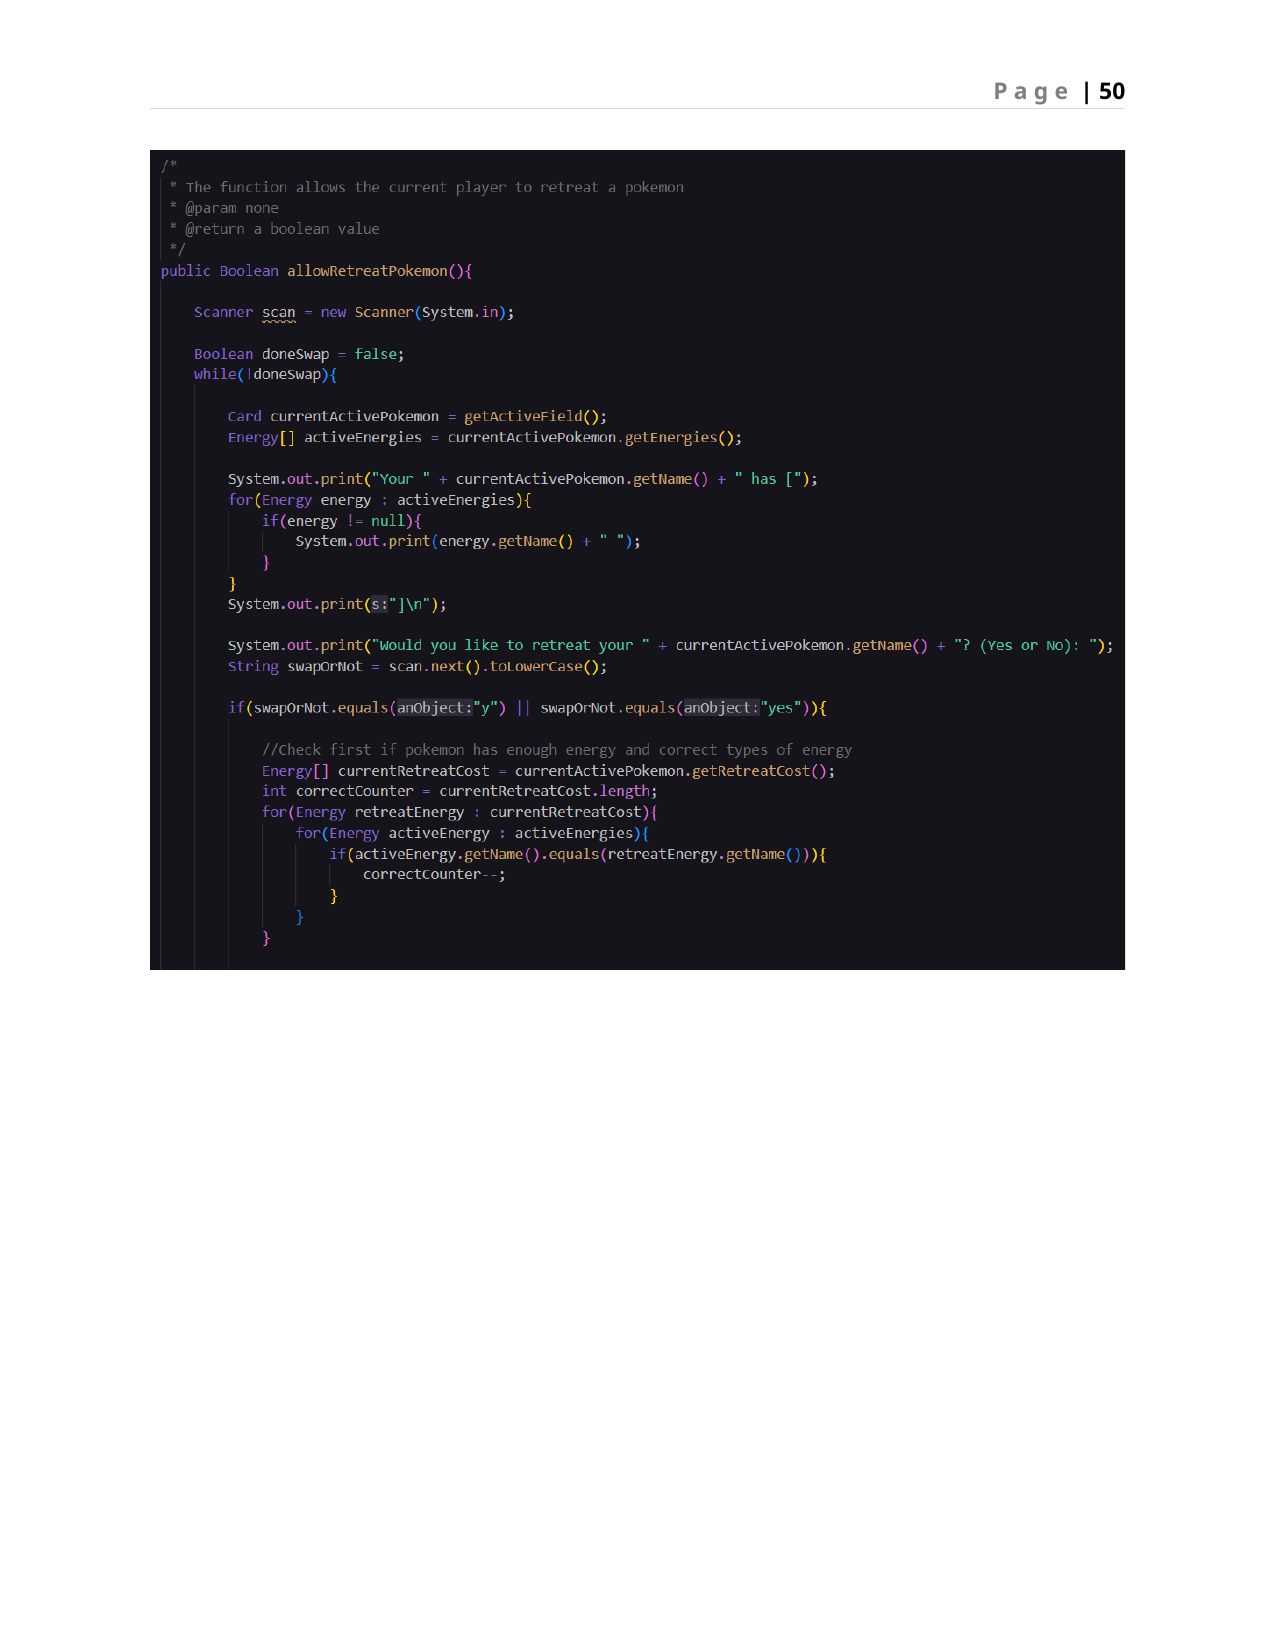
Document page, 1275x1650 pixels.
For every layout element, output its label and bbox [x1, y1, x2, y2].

picture [150, 150, 1125, 970]
